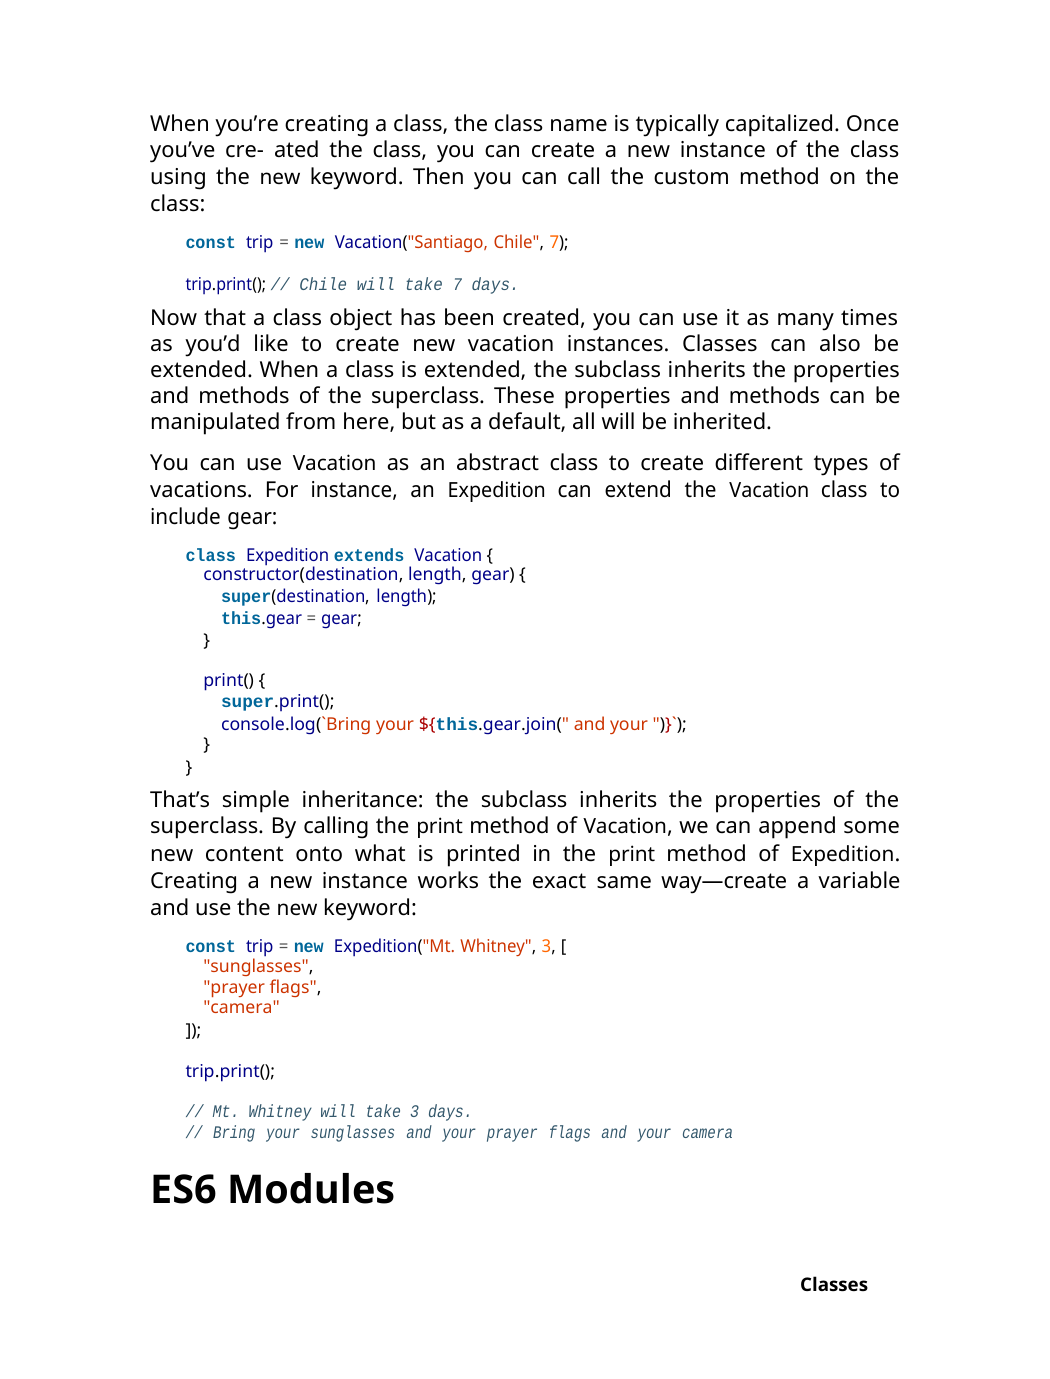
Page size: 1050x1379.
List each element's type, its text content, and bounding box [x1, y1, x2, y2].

text print() { [203, 668, 987, 691]
text trip.print(); [185, 1058, 987, 1082]
text } [185, 755, 987, 778]
text } [203, 735, 987, 755]
text When you’re creating a class, the class name is typically capitalized. Once you’ve cre‐ ated the class, you can create a new instance of the class using the new keyword. Then you can call the custom method on the class: [150, 110, 900, 217]
text console.log(`Bring your ${this.gear.join(" and your ")}`); [221, 712, 987, 735]
subtitle ES6 Modules [150, 1161, 987, 1215]
text super.print(); [221, 691, 987, 712]
text "prayer flags", "camera" [203, 978, 338, 1019]
text Now that a class object has been created, you can use it as many times as you’d like to create new vacation instances. Classes can also be extended. When a class is extended, the subclass inherits the properties and methods of the superclass. These properties and methods can be manipulated from here, but as a default, all will be inherited. [150, 305, 900, 436]
text // Bring your sunglasses and your prayer flags and your camera [185, 1124, 987, 1144]
text That’s simple inheritance: the subclass inherits the properties of the superclass. By calling the print method of Vacation, we can append some new content onto what is printed in the print method of Expedition. Creating a new instance works the exact same way—create a variable and use the new keyword: [150, 786, 900, 922]
text super(destination, length); [221, 586, 987, 606]
text const trip = new Vacation("Santiago, Chile", 7); [185, 230, 987, 254]
text You can use Vacation as an abstract class to create different types of vacations. For instance, an Expedition can extend the Vacation class to include gear: [150, 449, 900, 531]
text trip.print(); // Chile will take 7 days. [185, 272, 987, 296]
text const trip = new Expedition("Mt. Whitney", 3, [ "sunglasses", [185, 936, 625, 978]
text ]); [185, 1019, 987, 1041]
text } [203, 629, 987, 651]
text // Mt. Whitney will take 3 days. [185, 1102, 987, 1123]
text class Expedition extends Vacation { constructor(destination, length, gear) { [185, 545, 558, 586]
text this.gear = gear; [221, 606, 987, 629]
